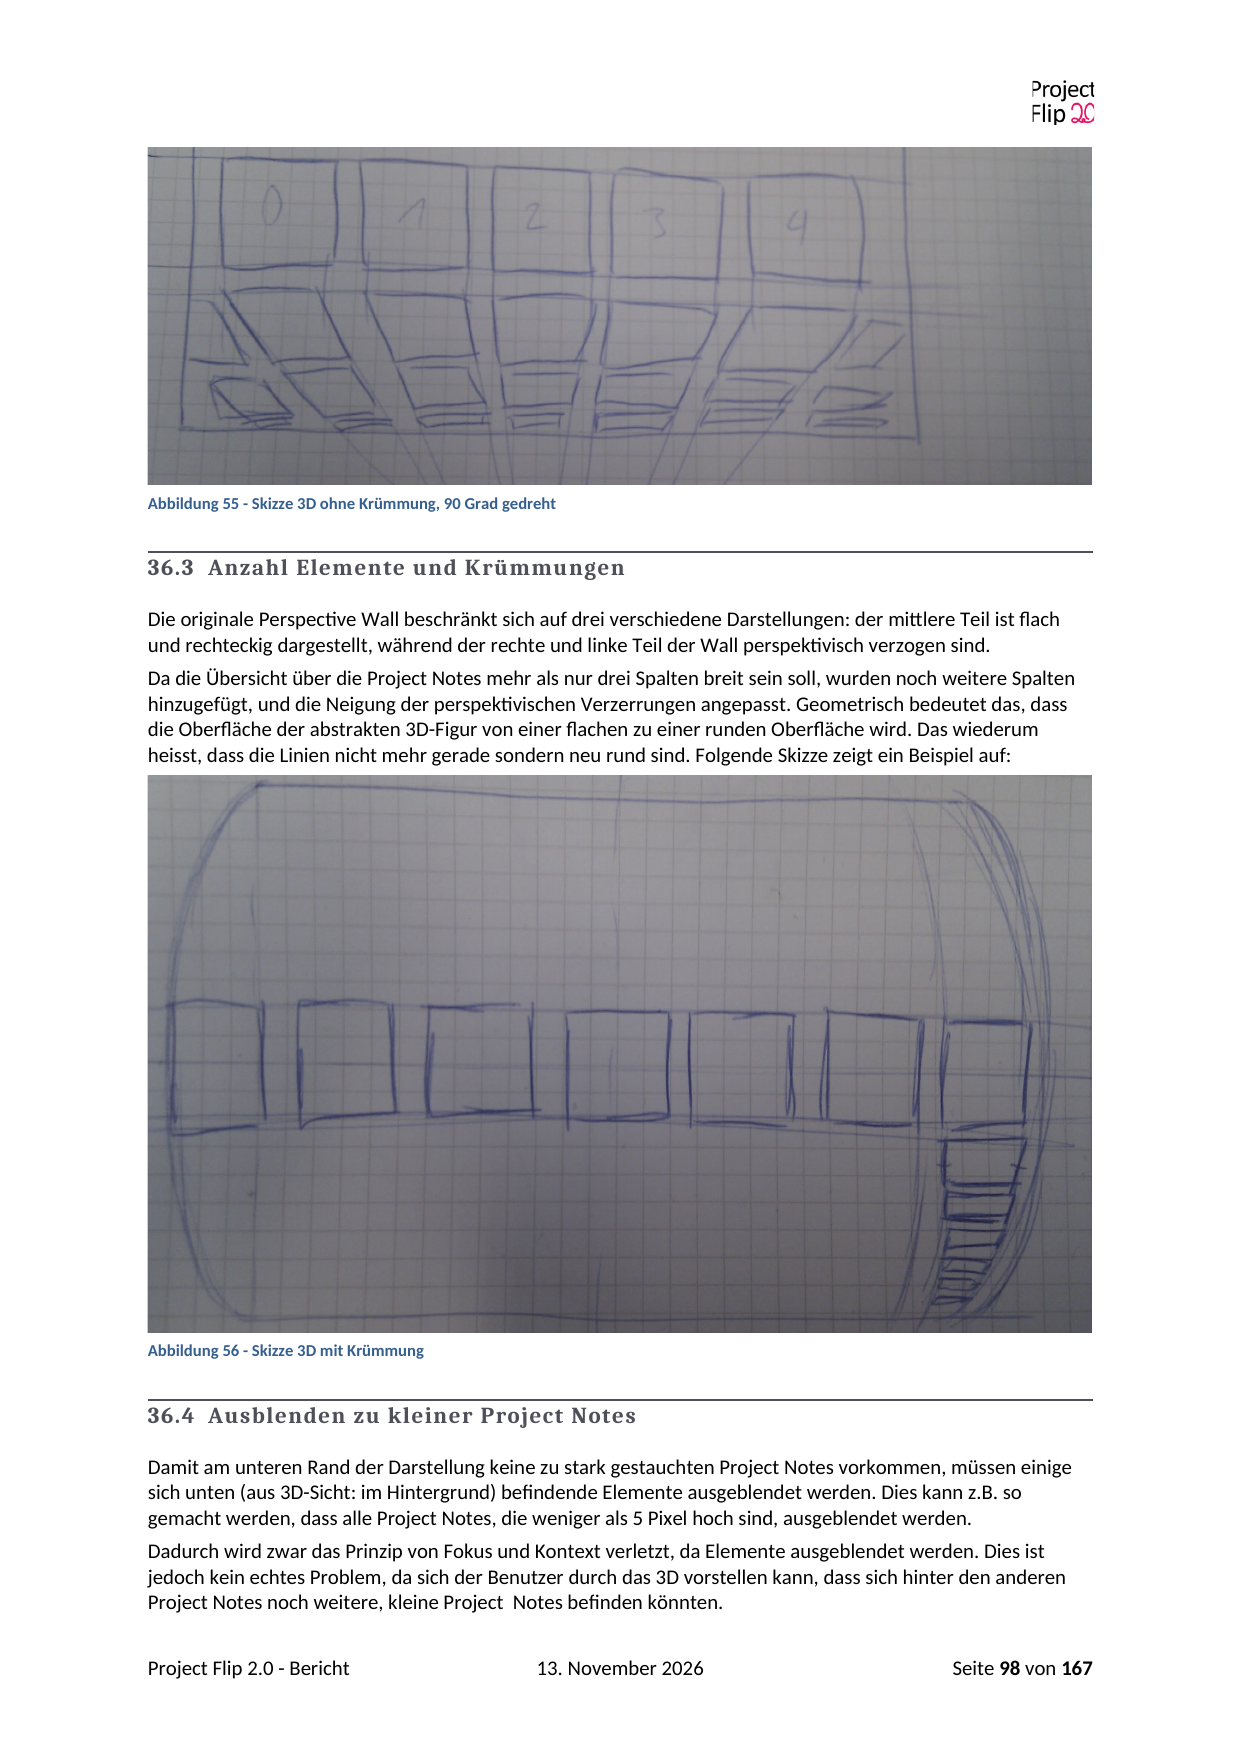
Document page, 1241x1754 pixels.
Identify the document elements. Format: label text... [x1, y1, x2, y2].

subtitle Ausblenden zu kleiner Project Notes [148, 1401, 1093, 1429]
picture [1081, 79, 1097, 124]
subtitle Anzahl Elemente und Krümmungen [148, 553, 1093, 581]
picture [147, 147, 1092, 485]
text Da die Übersicht über die Project Notes mehr als nur drei Spalten breit sein soll, wurden noch weitere Spalten hinzugefügt, und die Neigung der perspektivischen Verzerrungen angepasst. Geometrisch bedeutet das, dass die Oberfläche der abstrakten 3D-Figur von einer flachen zu einer runden Oberfläche wird. Das wiederum heisst, dass die Linien nicht mehr gerade sondern neu rund sind. Folgende Skizze zeigt ein Beispiel auf: [148, 666, 1093, 767]
text Die originale Perspective Wall beschränkt sich auf drei verschiedene Darstellungen: der mittlere Teil ist flach und rechteckig dargestellt, während der rechte und linke Teil der Wall perspektivisch verzogen sind. [148, 606, 1093, 657]
picture [147, 775, 1092, 1333]
text Dadurch wird zwar das Prinzip von Fokus und Kontext verletzt, da Elemente ausgeblendet werden. Dies ist jedoch kein echtes Problem, da sich der Benutzer durch das 3D vorstellen kann, dass sich hinter den anderen Project Notes noch weitere, kleine Project Notes befinden könnten. [148, 1539, 1093, 1615]
text Damit am unteren Rand der Darstellung keine zu stark gestauchten Project Notes vorkommen, müssen einige sich unten (aus 3D-Sicht: im Hintergrund) befindende Elemente ausgeblendet werden. Dies kann z.B. so gemacht werden, dass alle Project Notes, die weniger als 5 Pixel hoch sind, ausgeblendet werden. [148, 1454, 1093, 1530]
